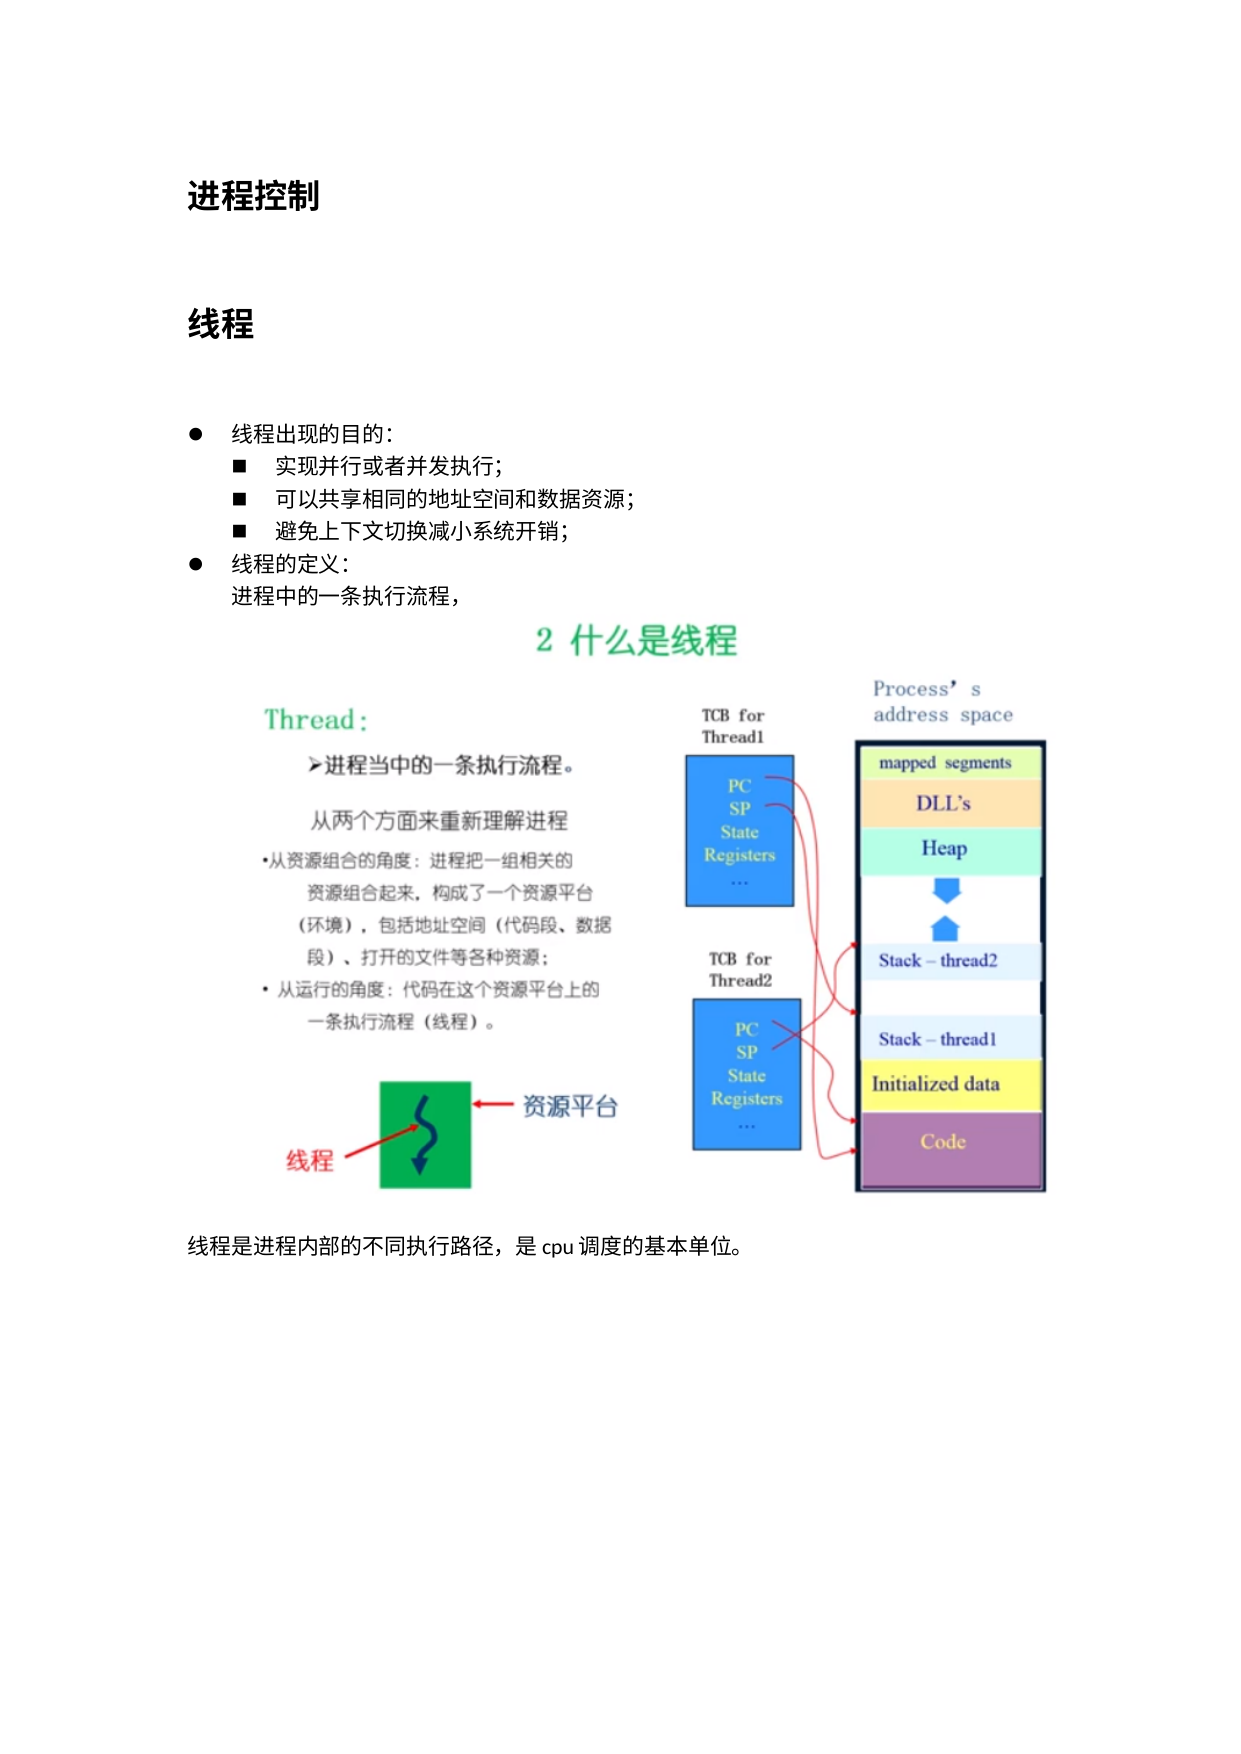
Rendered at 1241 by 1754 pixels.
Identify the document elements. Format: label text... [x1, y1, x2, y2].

list 线程出现的目的： [187, 416, 1053, 449]
subtitle 进程控制 [187, 162, 1053, 227]
subtitle 线程 [187, 289, 1053, 354]
list 线程的定义： [187, 546, 1053, 579]
list 实现并行或者并发执行； [231, 449, 1053, 481]
list 避免上下文切换减小系统开销； [231, 514, 1053, 546]
text 线程是进程内部的不同执行路径，是cpu调度的基本单位。 [187, 1229, 1053, 1261]
list 进程中的一条执行流程， [231, 579, 1053, 611]
picture [231, 611, 1097, 1211]
list 可以共享相同的地址空间和数据资源； [231, 481, 1053, 514]
